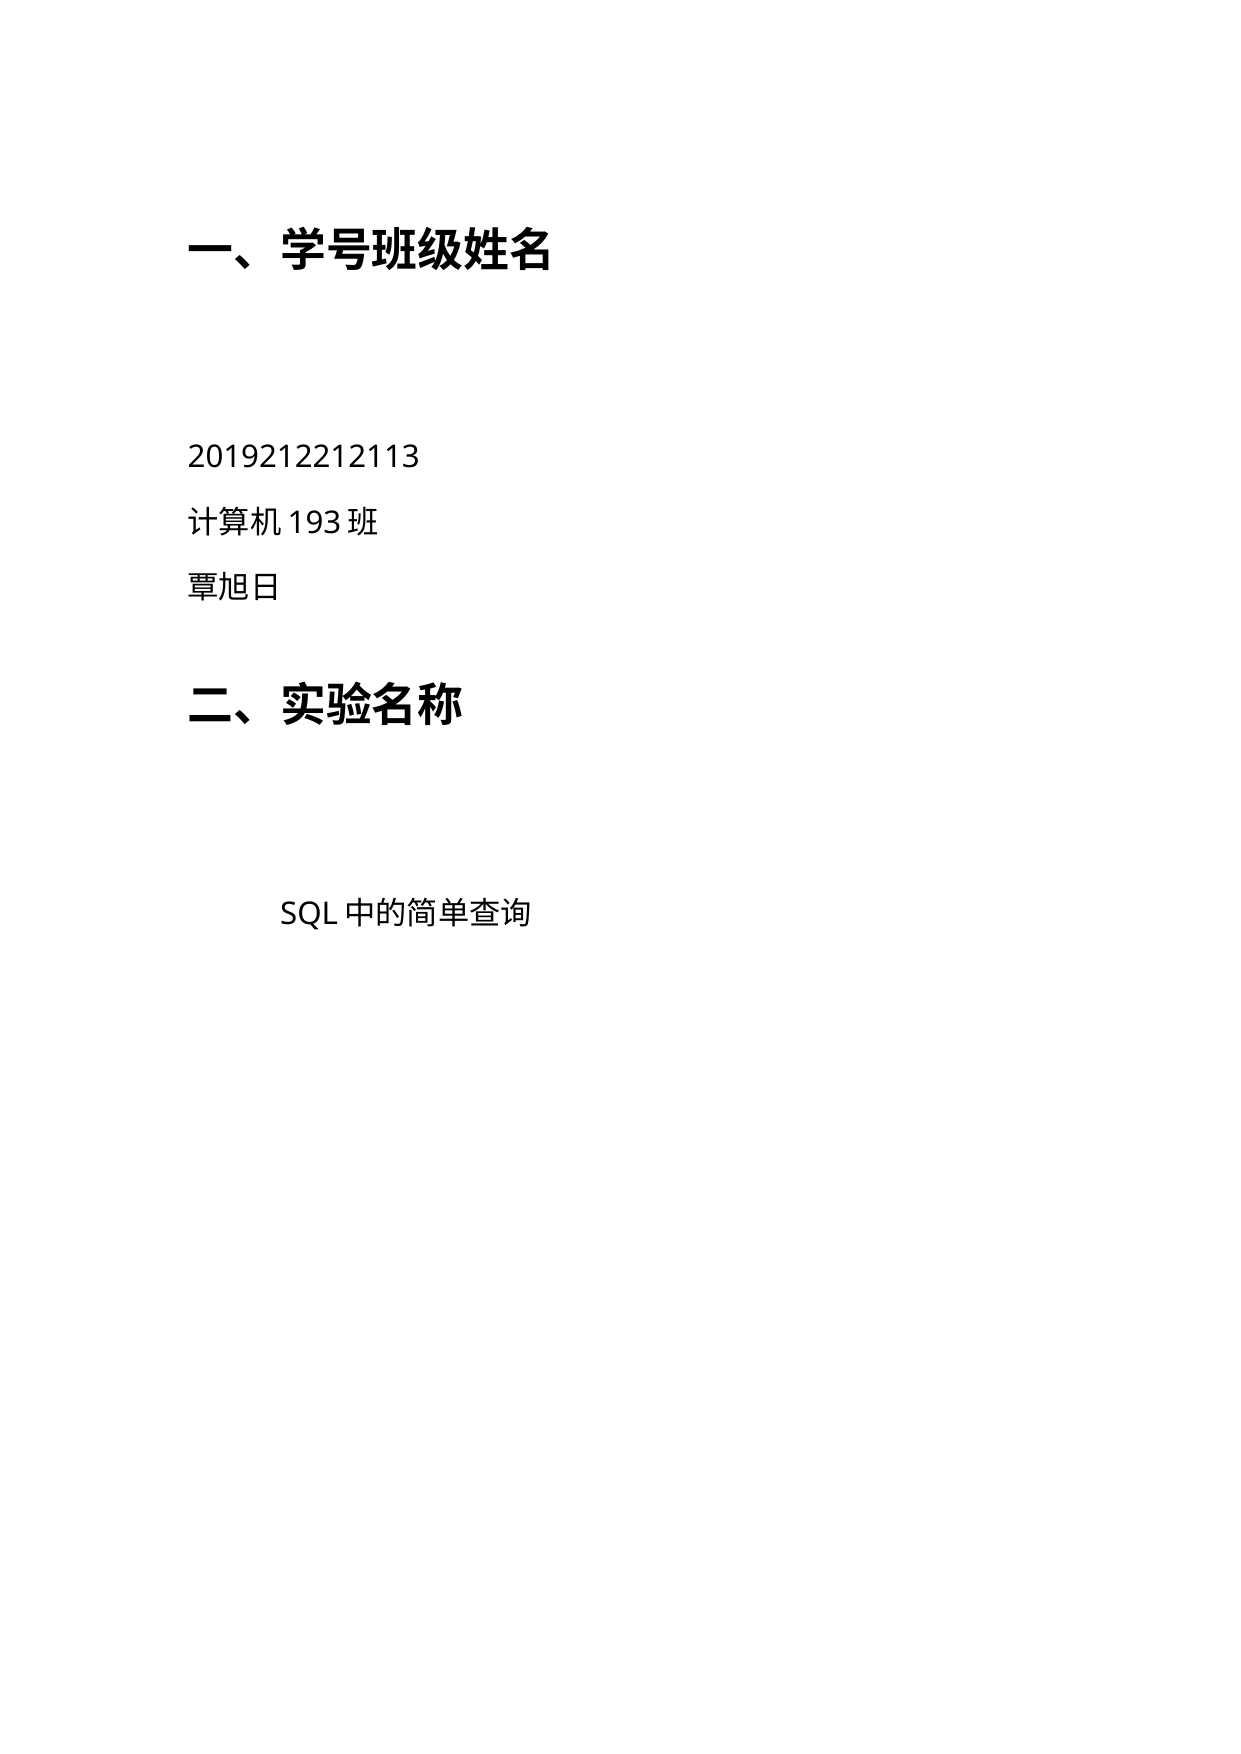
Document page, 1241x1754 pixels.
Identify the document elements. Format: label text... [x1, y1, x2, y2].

list SQL中的简单查询 [280, 879, 1053, 944]
text 计算机193班 [187, 488, 1053, 553]
text 覃旭日 [187, 553, 1053, 618]
subtitle 实验名称 [187, 653, 1053, 751]
subtitle 学号班级姓名 [187, 197, 1053, 295]
text 2019212212113 [187, 423, 1053, 488]
